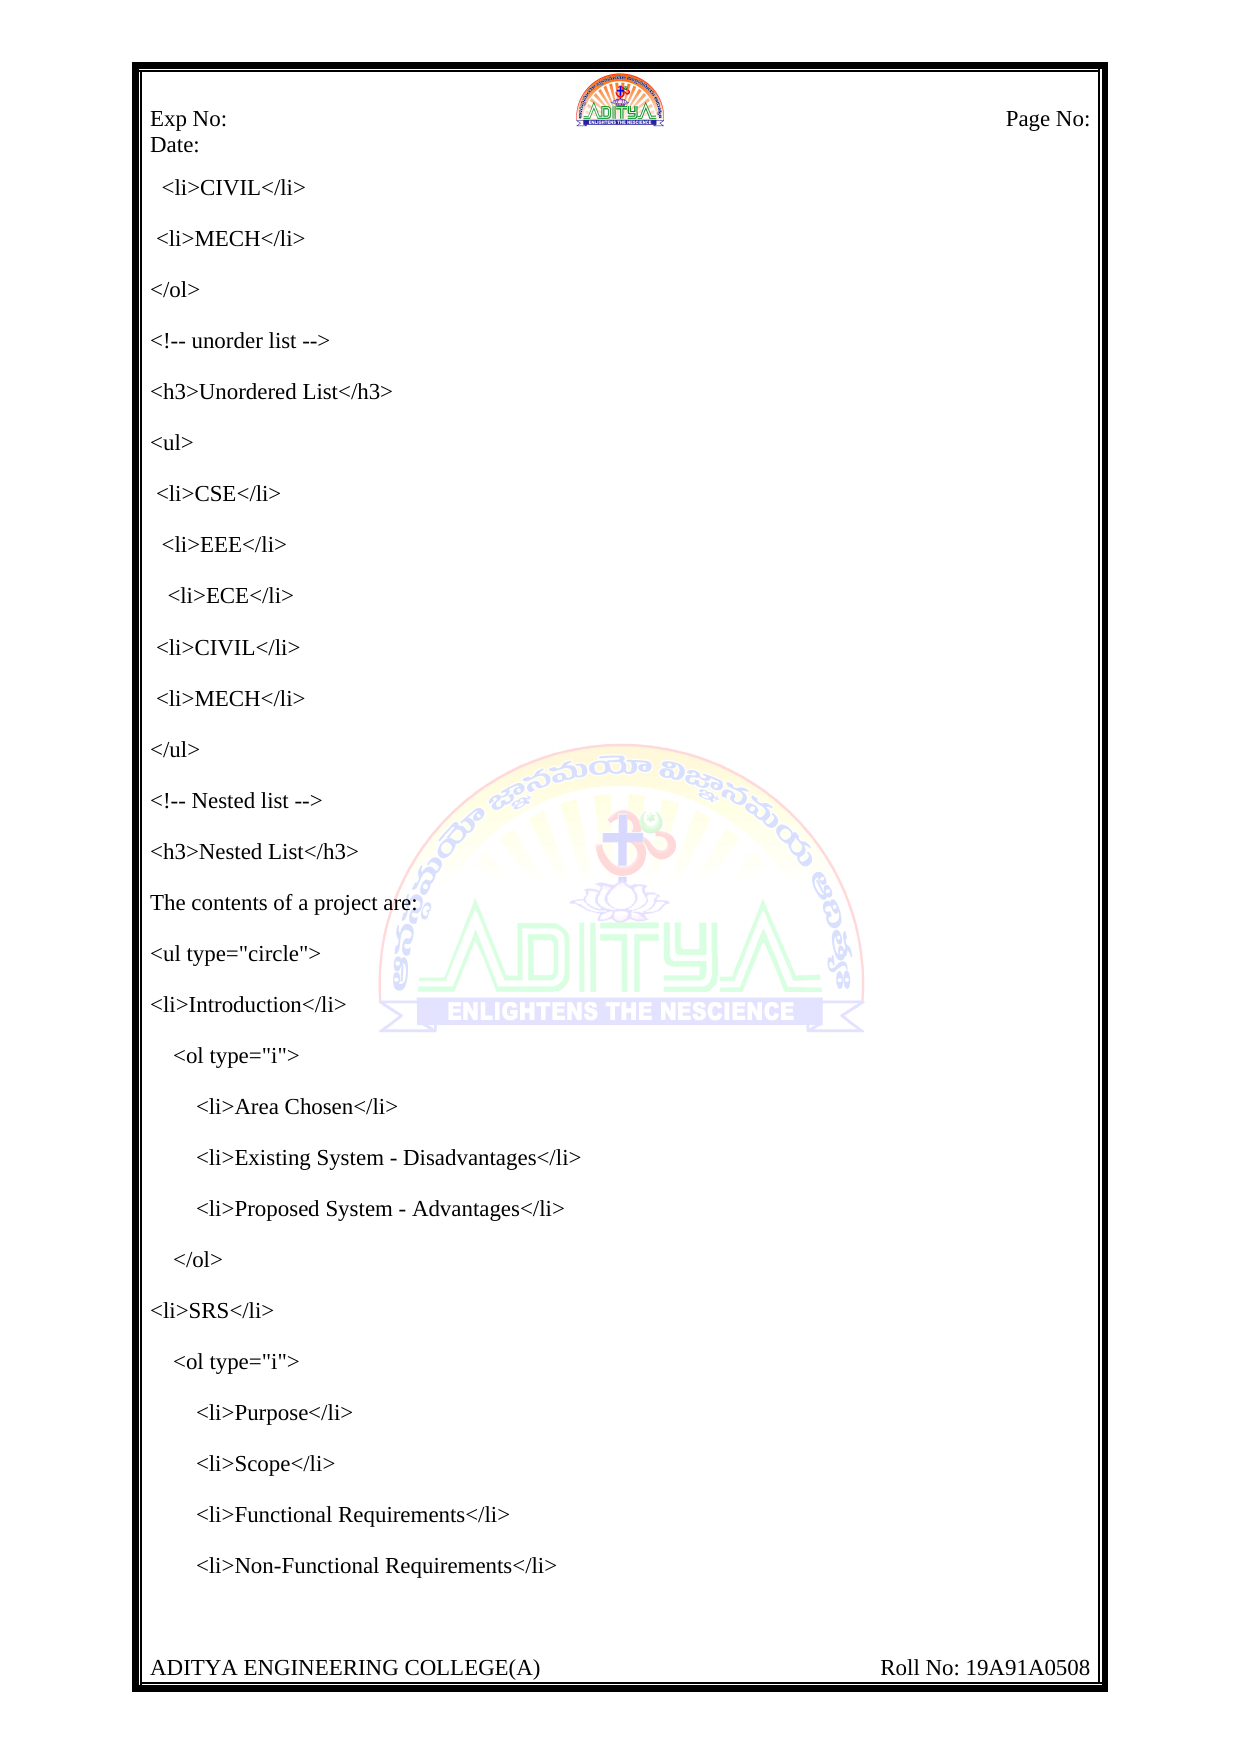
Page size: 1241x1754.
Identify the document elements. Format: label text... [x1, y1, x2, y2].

text <li>CSE</li> [150, 480, 1090, 507]
text <ul type="circle"> [150, 940, 1090, 966]
text <!-- unorder list --> [150, 327, 1090, 354]
text <h3>Nested List</h3> [150, 838, 1090, 864]
text <li>Existing System - Disadvantages</li> [150, 1144, 1090, 1170]
text <li>ECE</li> [150, 582, 1090, 609]
text <h3>Unordered List</h3> [150, 378, 1090, 405]
text The contents of a project are: [150, 889, 1090, 915]
text <li>MECH</li> [150, 225, 1090, 252]
text </ol> [150, 1246, 1090, 1272]
text </ul> [150, 736, 1090, 762]
text <li>EEE</li> [150, 531, 1090, 558]
text <li>CIVIL</li> [150, 633, 1090, 660]
text <li>Area Chosen</li> [150, 1093, 1090, 1119]
text <li>CIVIL</li> [150, 174, 1090, 201]
text <li>SRS</li> [150, 1297, 1090, 1323]
text <li>Non-Functional Requirements</li> [150, 1552, 1090, 1579]
text <li>MECH</li> [150, 684, 1090, 711]
text <ol type="i"> [150, 1348, 1090, 1374]
picture [575, 73, 665, 127]
text <li>Proposed System - Advantages</li> [150, 1195, 1090, 1221]
text <li>Purpose</li> [150, 1399, 1090, 1426]
text <li>Scope</li> [150, 1450, 1090, 1477]
text <!-- Nested list --> [150, 787, 1090, 813]
text <li>Functional Requirements</li> [150, 1501, 1090, 1528]
text <ol type="i"> [150, 1042, 1090, 1068]
text <ul> [150, 429, 1090, 456]
text <li>Introduction</li> [150, 991, 1090, 1017]
text </ol> [150, 276, 1090, 303]
